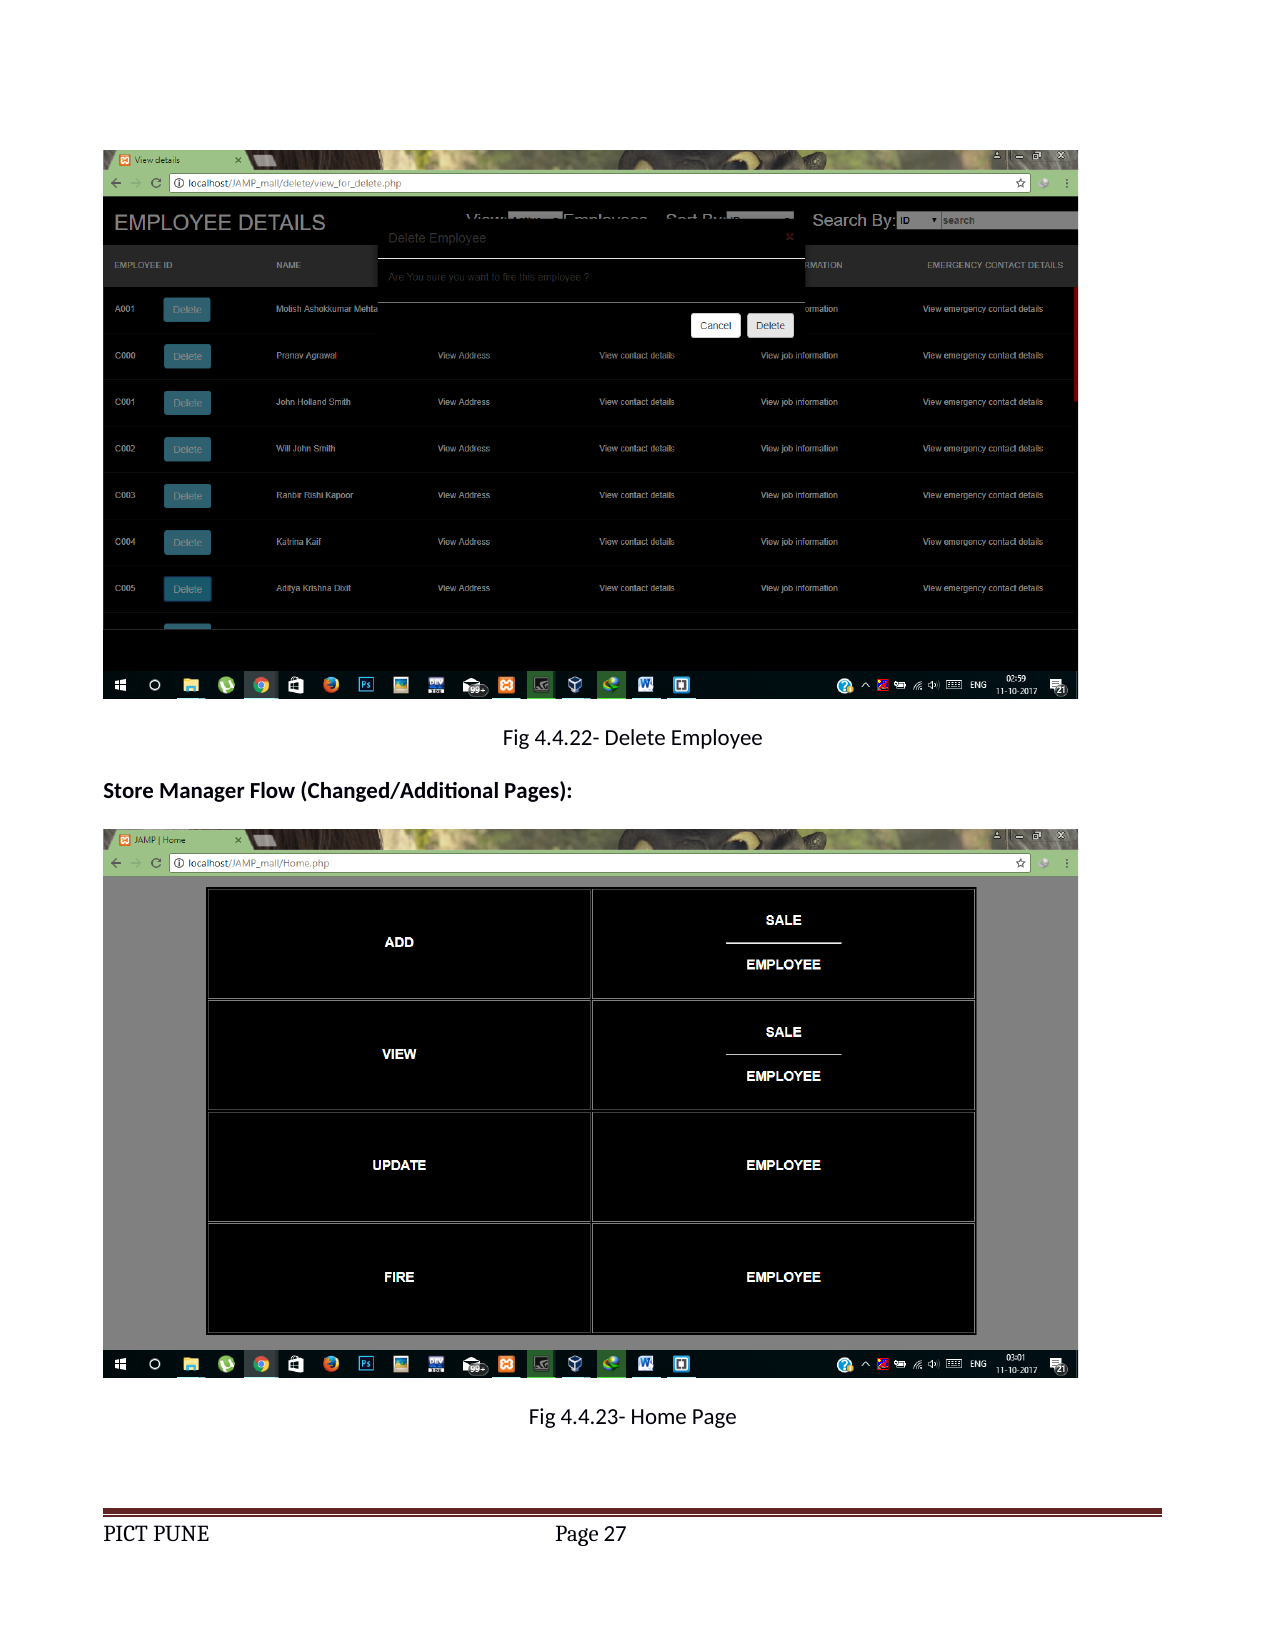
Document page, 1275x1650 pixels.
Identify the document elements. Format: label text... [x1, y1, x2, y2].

picture [103, 150, 1079, 699]
text Fig 4.4.23- Home Page [103, 1402, 1162, 1430]
picture [103, 829, 1079, 1378]
text Fig 4.4.22- Delete Employee [103, 723, 1162, 751]
text Store Manager Flow (Changed/Additional Pages): [103, 776, 1162, 804]
